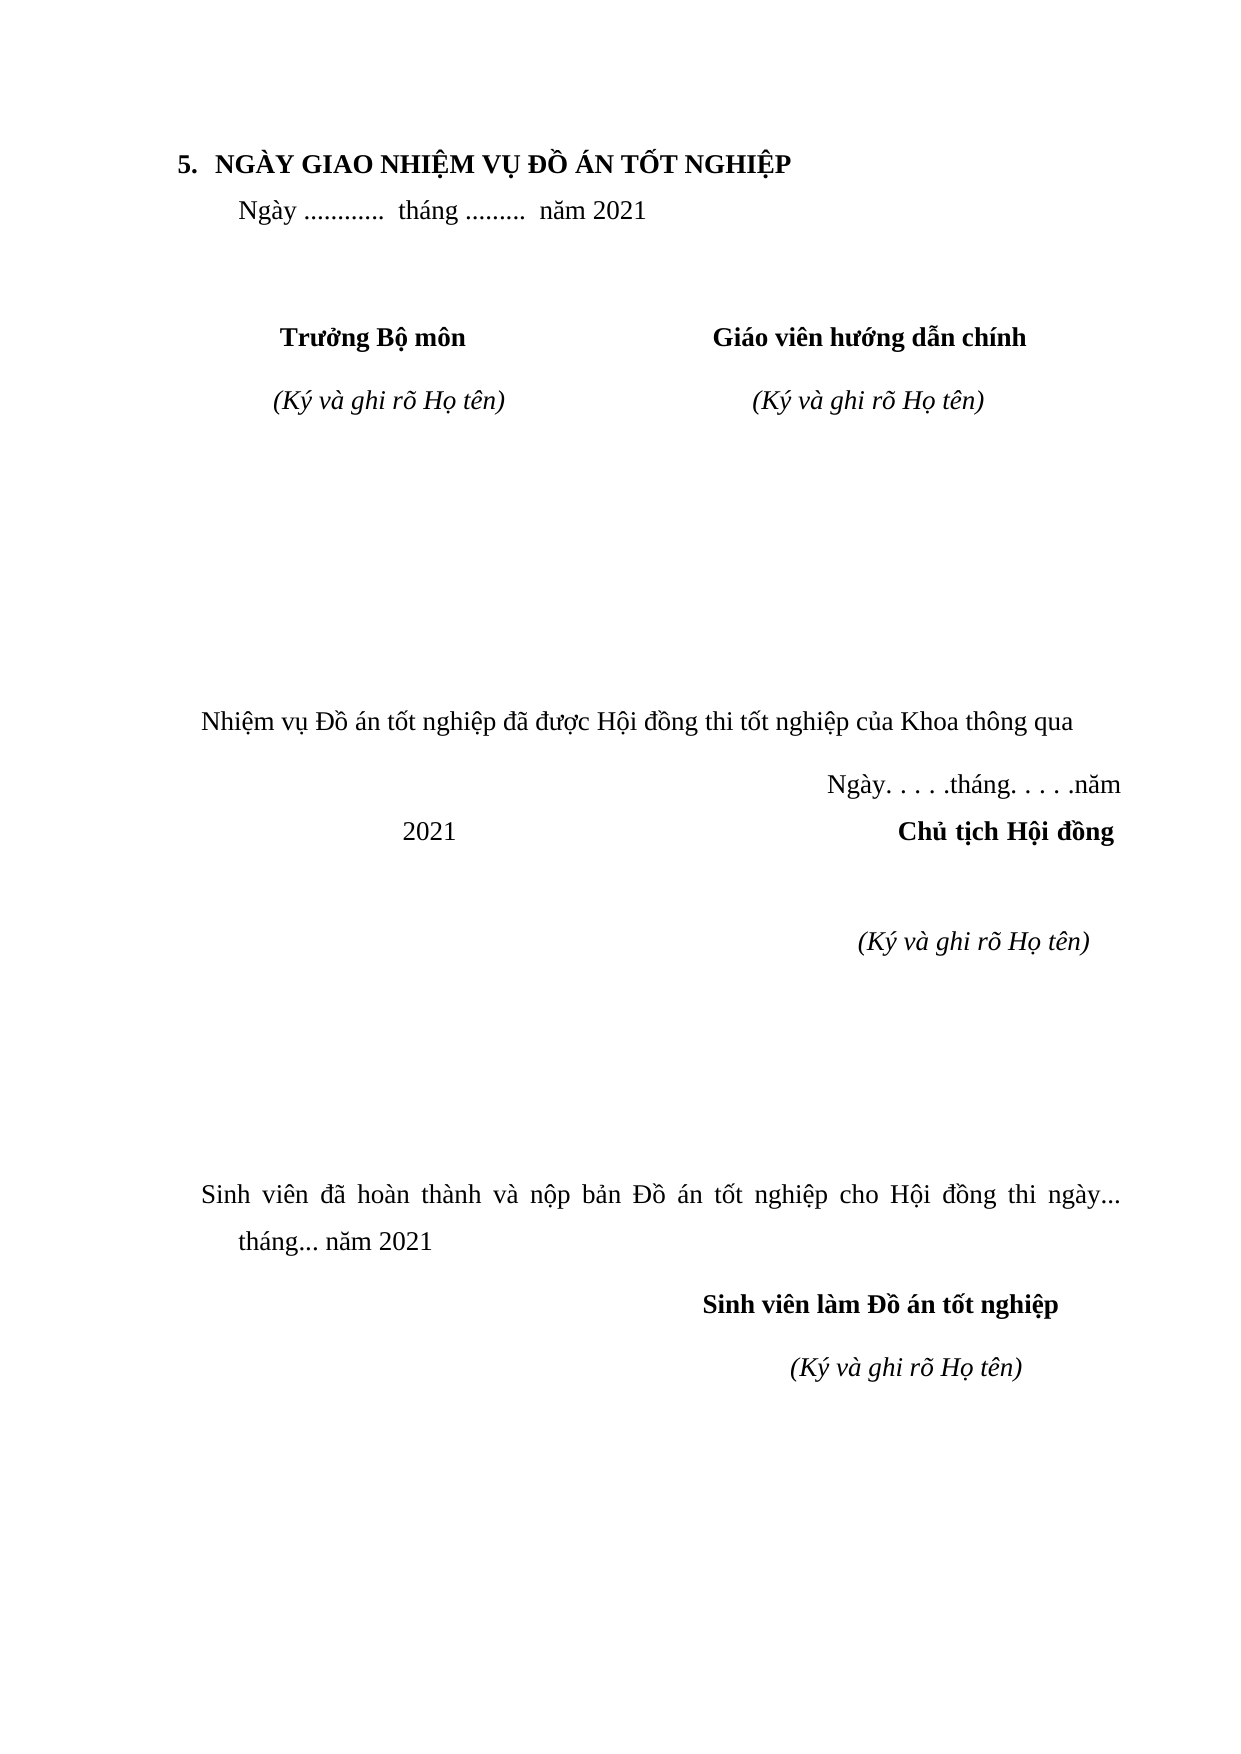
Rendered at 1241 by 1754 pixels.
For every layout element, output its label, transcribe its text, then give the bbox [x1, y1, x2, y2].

text Nhiệm vụ Đồ án tốt nghiệp đã được Hội đồng thi tốt nghiệp của Khoa thông qua [201, 704, 1122, 736]
text Sinh viên đã hoàn thành và nộp bản Đồ án tốt nghiệp cho Hội đồng thi ngày... tháng... năm 2021 [201, 1178, 1122, 1256]
text (Ký và ghi rõ Họ tên) [201, 1351, 1122, 1382]
text (Ký và ghi rõ Họ tên) [201, 924, 1122, 956]
text Ngày ............ tháng ......... năm 2021 [201, 194, 1122, 226]
table_header Trưởng Bộ môn (Ký và ghi rõ Họ tên) [177, 321, 593, 449]
table_header Giáo viên hướng dẫn chính (Ký và ghi rõ Họ tên) [593, 321, 1122, 449]
text Ngày. . . . .tháng. . . . .năm 2021 Chủ tịch Hội đồng [402, 768, 1122, 892]
text Sinh viên làm Đồ án tốt nghiệp [201, 1288, 1122, 1319]
list NGÀY GIAO NHIỆM VỤ ĐỒ ÁN TỐT NGHIỆP [177, 148, 1122, 179]
